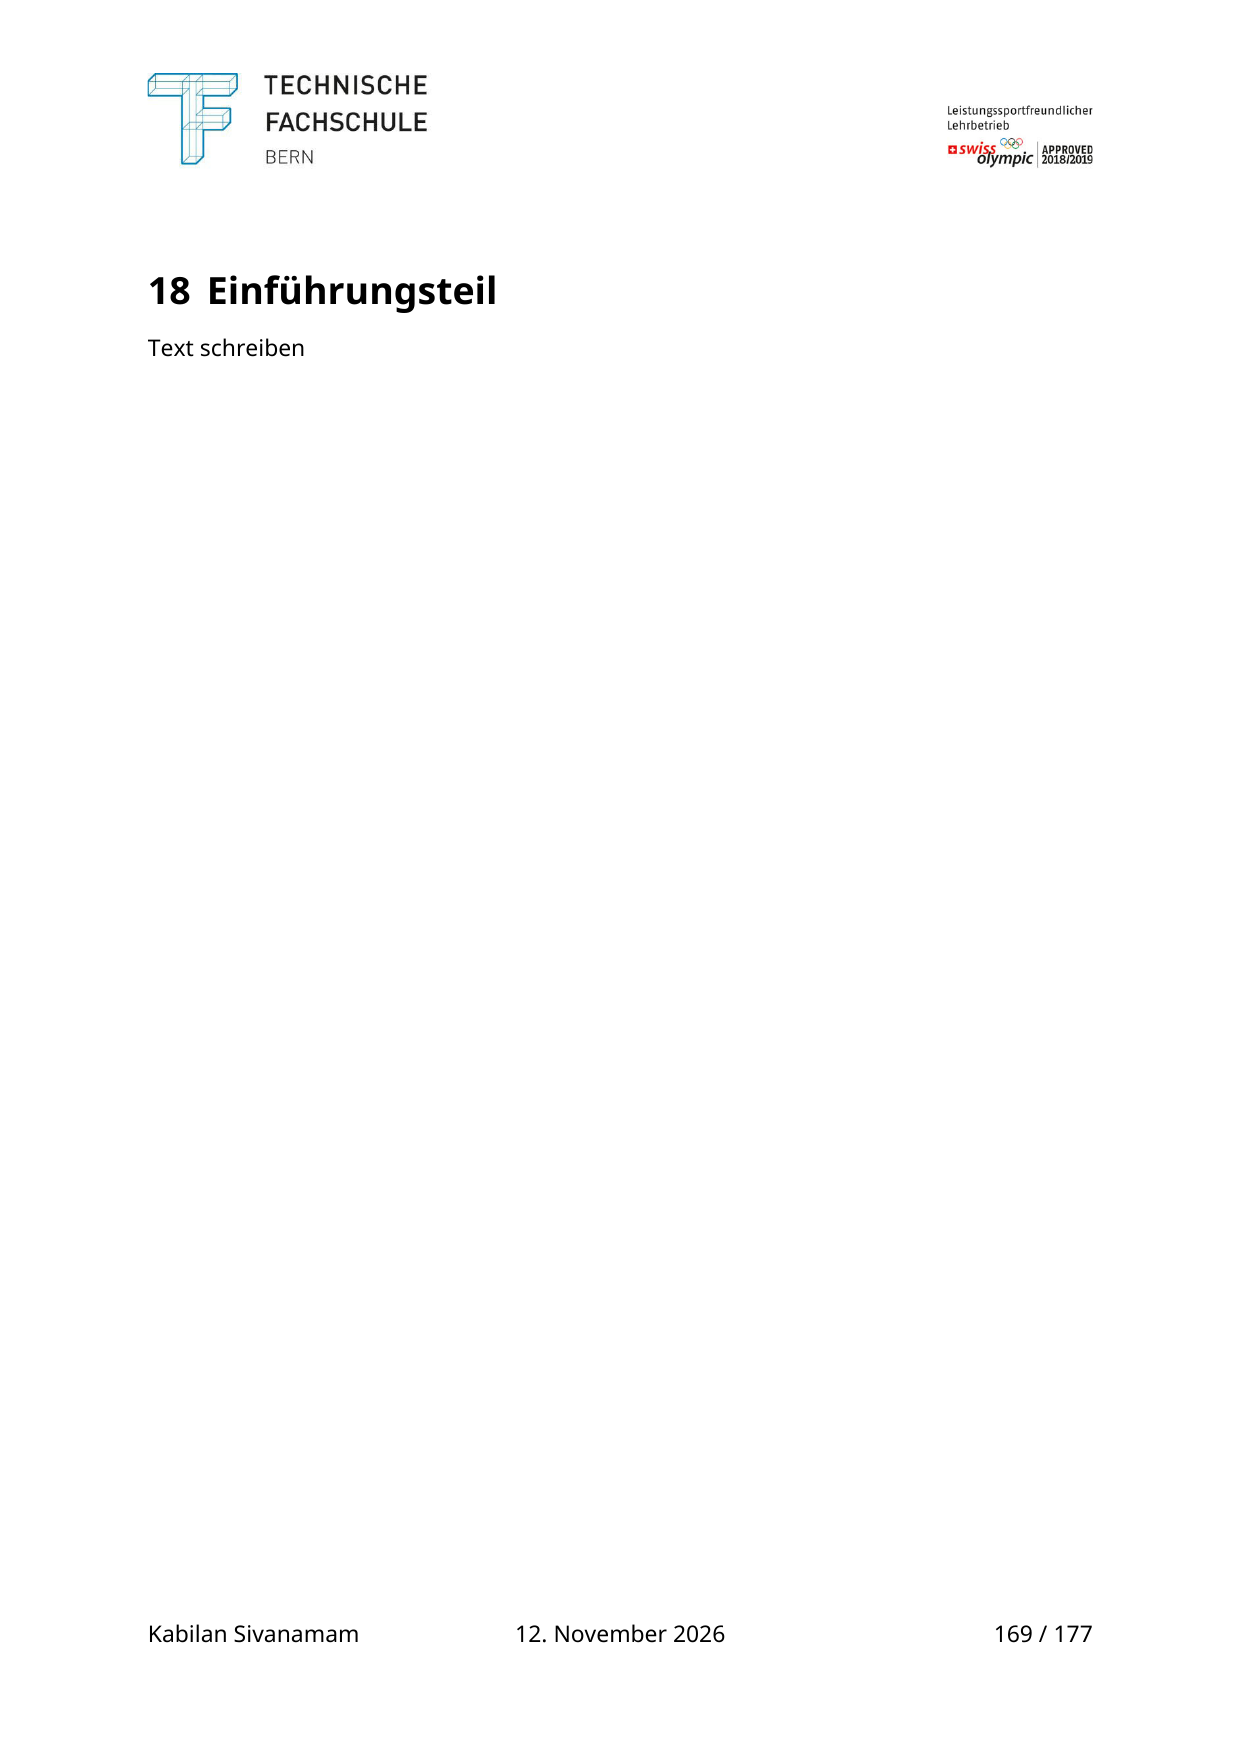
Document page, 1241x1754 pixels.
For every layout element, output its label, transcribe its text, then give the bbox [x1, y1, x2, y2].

text Text schreiben [148, 332, 1093, 363]
subtitle Einführungsteil [148, 264, 1093, 316]
picture [147, 73, 1093, 196]
